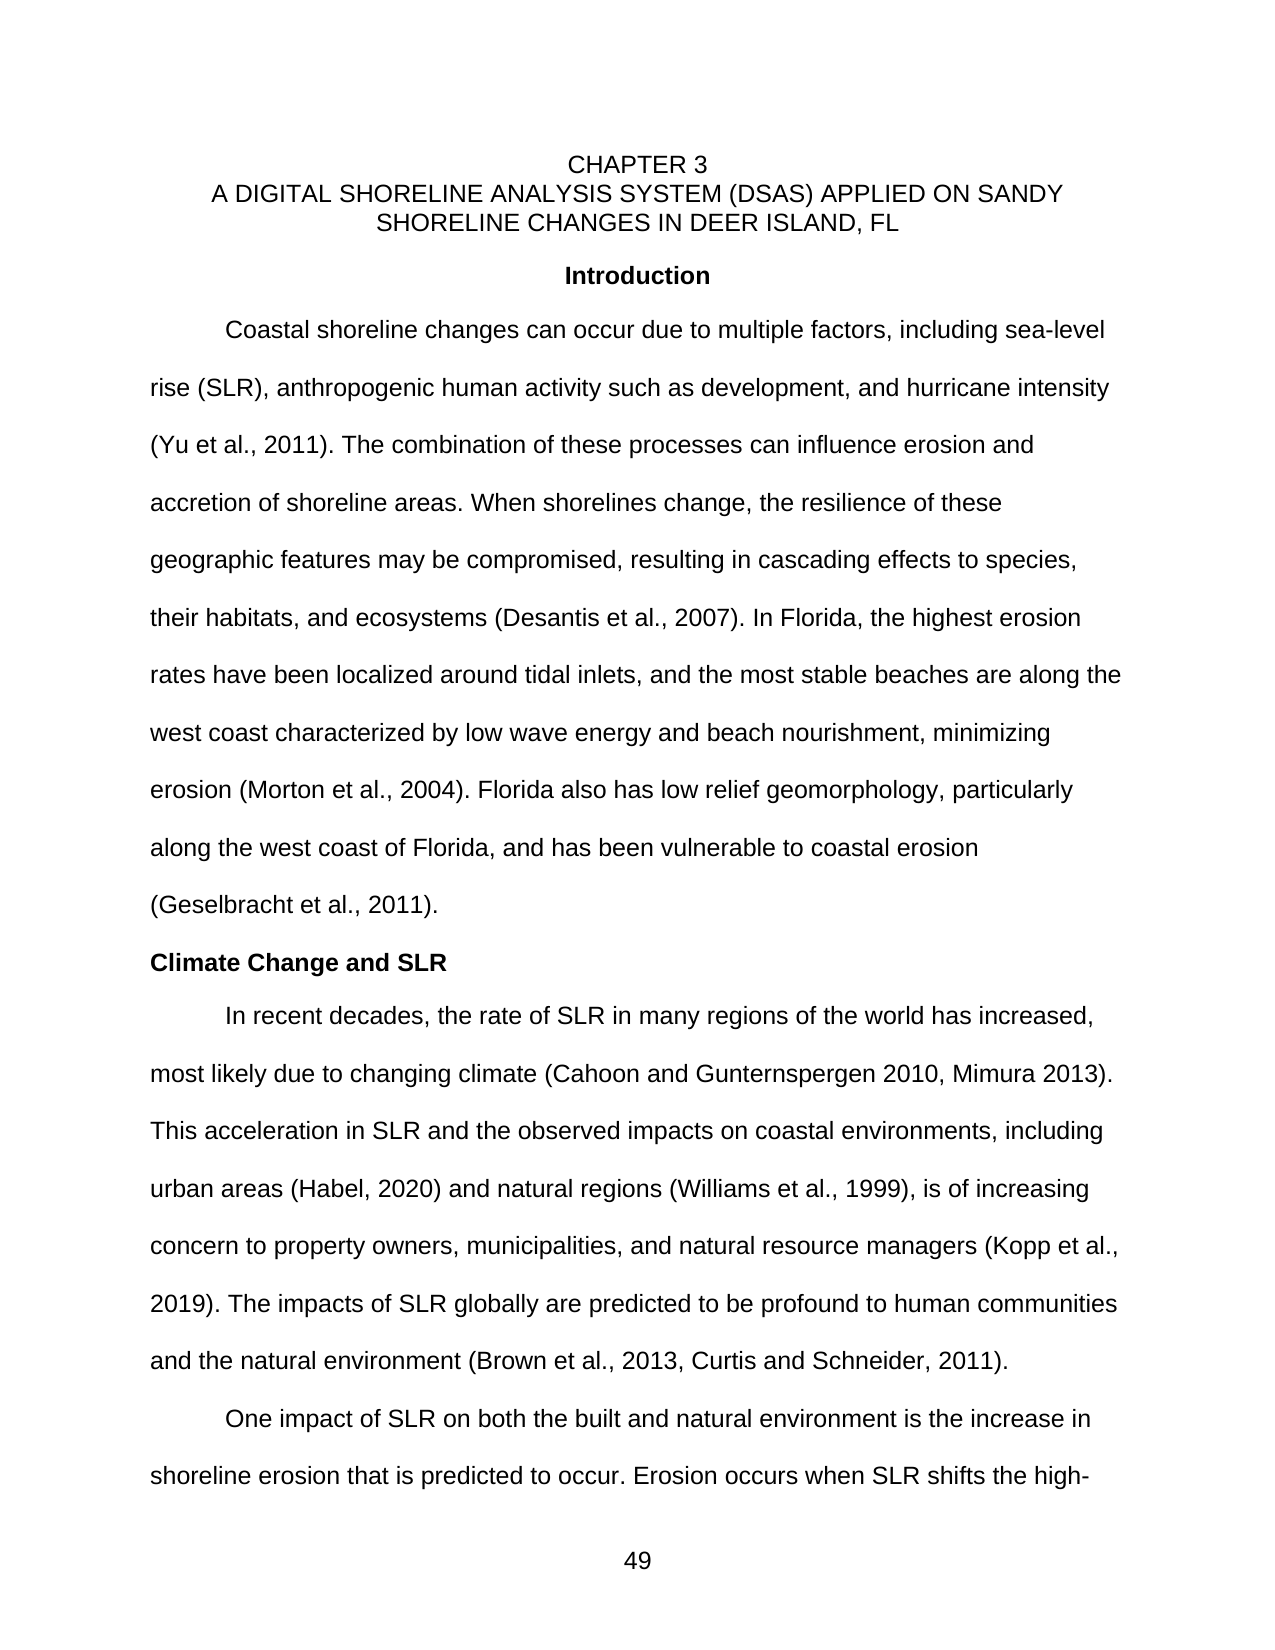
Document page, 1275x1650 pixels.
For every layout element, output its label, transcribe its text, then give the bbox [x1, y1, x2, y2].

subtitle Introduction [150, 261, 1125, 290]
text CHAPTER 3 [150, 150, 1125, 179]
title A DIGITAL SHORELINE ANALYSIS SYSTEM (DSAS) APPLIED ON SANDY SHORELINE CHANGES IN DEER ISLAND, FL [150, 179, 1125, 236]
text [150, 1404, 1125, 1490]
text Coastal shoreline changes can occur due to multiple factors, including sea-level rise (SLR), anthropogenic human activity such as development, and hurricane intensity (Yu et al., 2011). The combination of these processes can influence erosion and accretion of shoreline areas. When shorelines change, the resilience of these geographic features may be compromised, resulting in cascading effects to species, their habitats, and ecosystems (Desantis et al., 2007). In Florida, the highest erosion rates have been localized around tidal inlets, and the most stable beaches are along the west coast characterized by low wave energy and beach nourishment, minimizing erosion (Morton et al., 2004). Florida also has low relief geomorphology, particularly along the west coast of Florida, and has been vulnerable to coastal erosion (Geselbracht et al., 2011). [150, 315, 1125, 919]
subtitle Climate Change and SLR [150, 947, 1125, 976]
text In recent decades, the rate of SLR in many regions of the world has increased, most likely due to changing climate (Cahoon and Gunternspergen 2010, Mimura 2013). This acceleration in SLR and the observed impacts on coastal environments, including urban areas (Habel, 2020) and natural regions (Williams et al., 1999), is of increasing concern to property owners, municipalities, and natural resource managers (Kopp et al., 2019). The impacts of SLR globally are predicted to be profound to human communities and the natural environment (Brown et al., 2013, Curtis and Schneider, 2011). [150, 1001, 1125, 1375]
